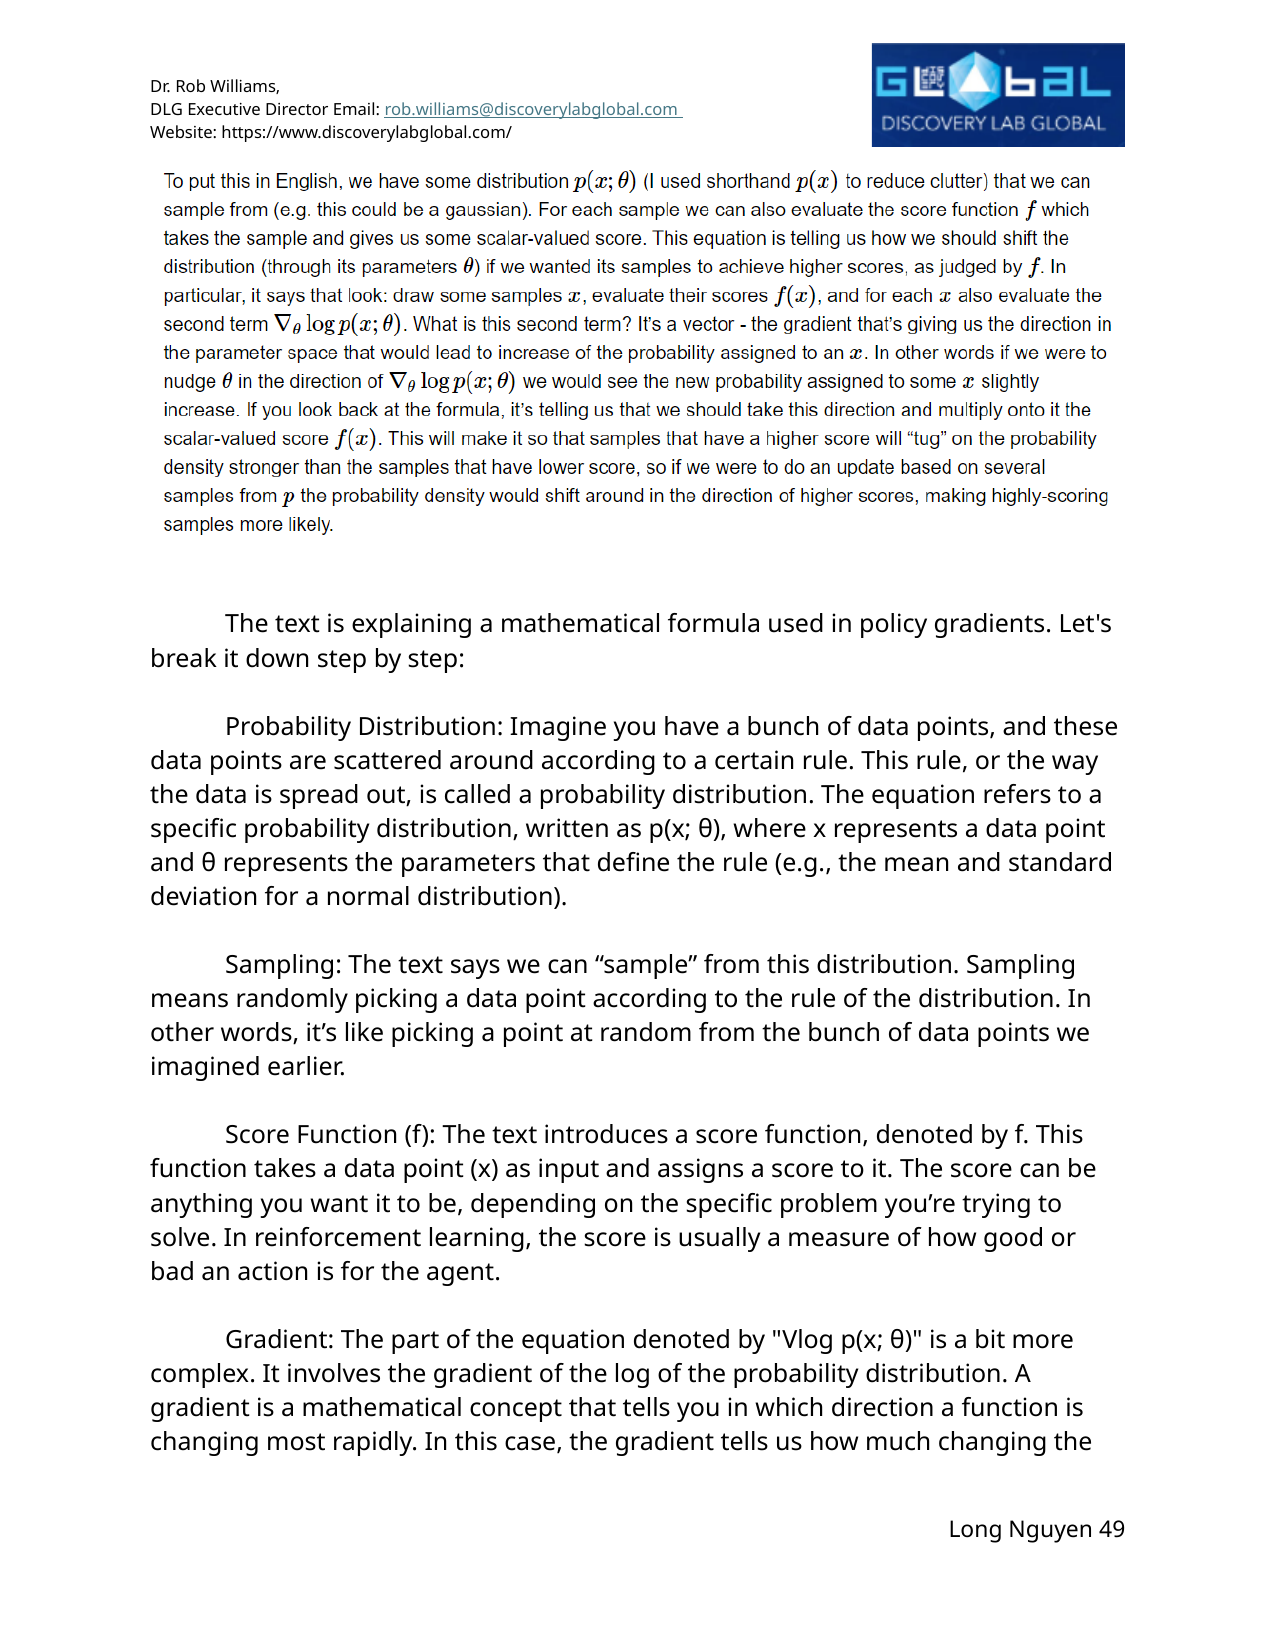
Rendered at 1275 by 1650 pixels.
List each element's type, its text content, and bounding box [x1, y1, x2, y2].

text Probability Distribution: Imagine you have a bunch of data points, and these data points are scattered around according to a certain rule. This rule, or the way the data is spread out, is called a probability distribution. The equation refers to a specific probability distribution, written as p(x; θ), where x represents a data point and θ represents the parameters that define the rule (e.g., the mean and standard deviation for a normal distribution). [150, 708, 1125, 913]
picture [150, 150, 1125, 538]
text Score Function (f): The text introduces a score function, denoted by f. This function takes a data point (x) as input and assigns a score to it. The score can be anything you want it to be, depending on the specific problem you’re trying to solve. In reinforcement learning, the score is usually a measure of how good or bad an action is for the agent. [150, 1117, 1125, 1287]
text The text is explaining a mathematical formula used in policy gradients. Let's break it down step by step: [150, 606, 1125, 674]
picture [871, 43, 1125, 147]
text Sampling: The text says we can “sample” from this distribution. Sampling means randomly picking a data point according to the rule of the distribution. In other words, it’s like picking a point at random from the bunch of data points we imagined earlier. [150, 947, 1125, 1083]
